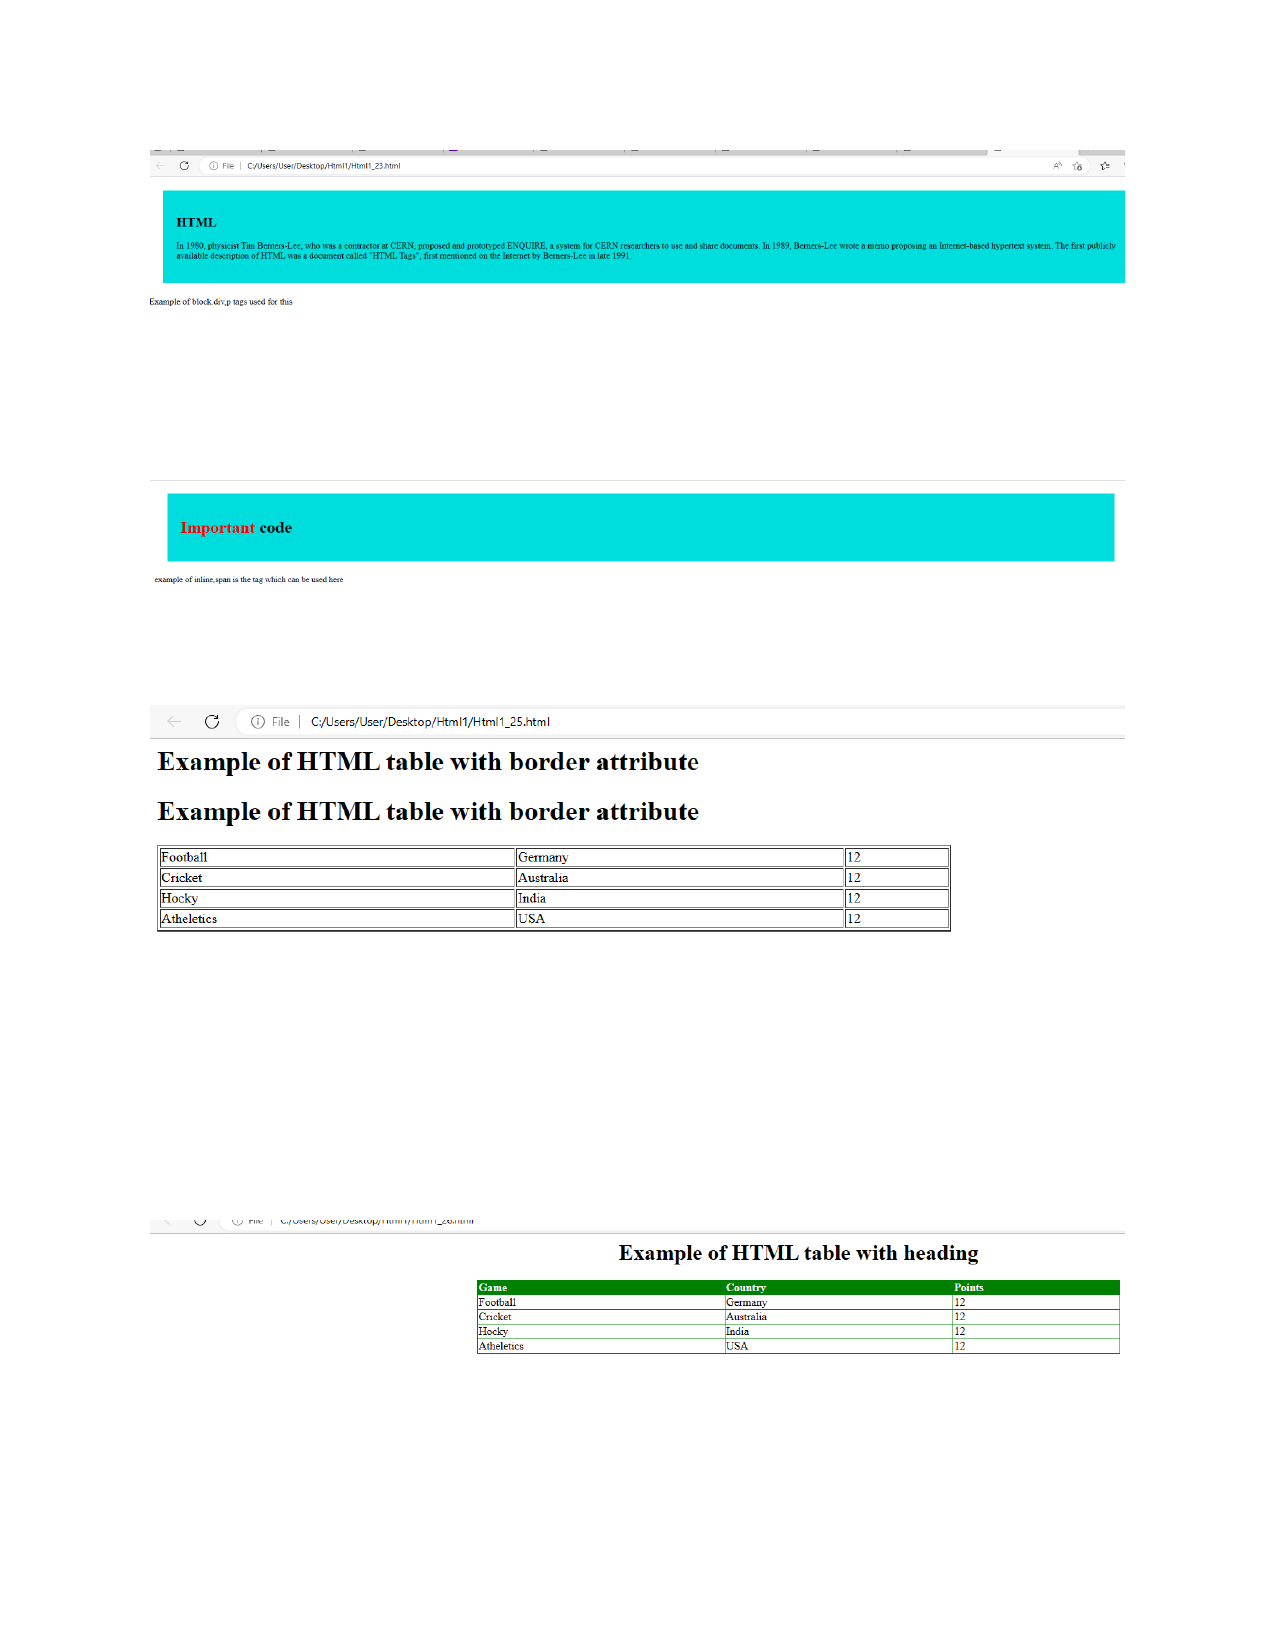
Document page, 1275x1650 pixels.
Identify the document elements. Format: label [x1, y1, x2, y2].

picture [150, 705, 1125, 1216]
picture [150, 480, 1125, 672]
picture [150, 1220, 1125, 1487]
picture [150, 150, 1125, 446]
